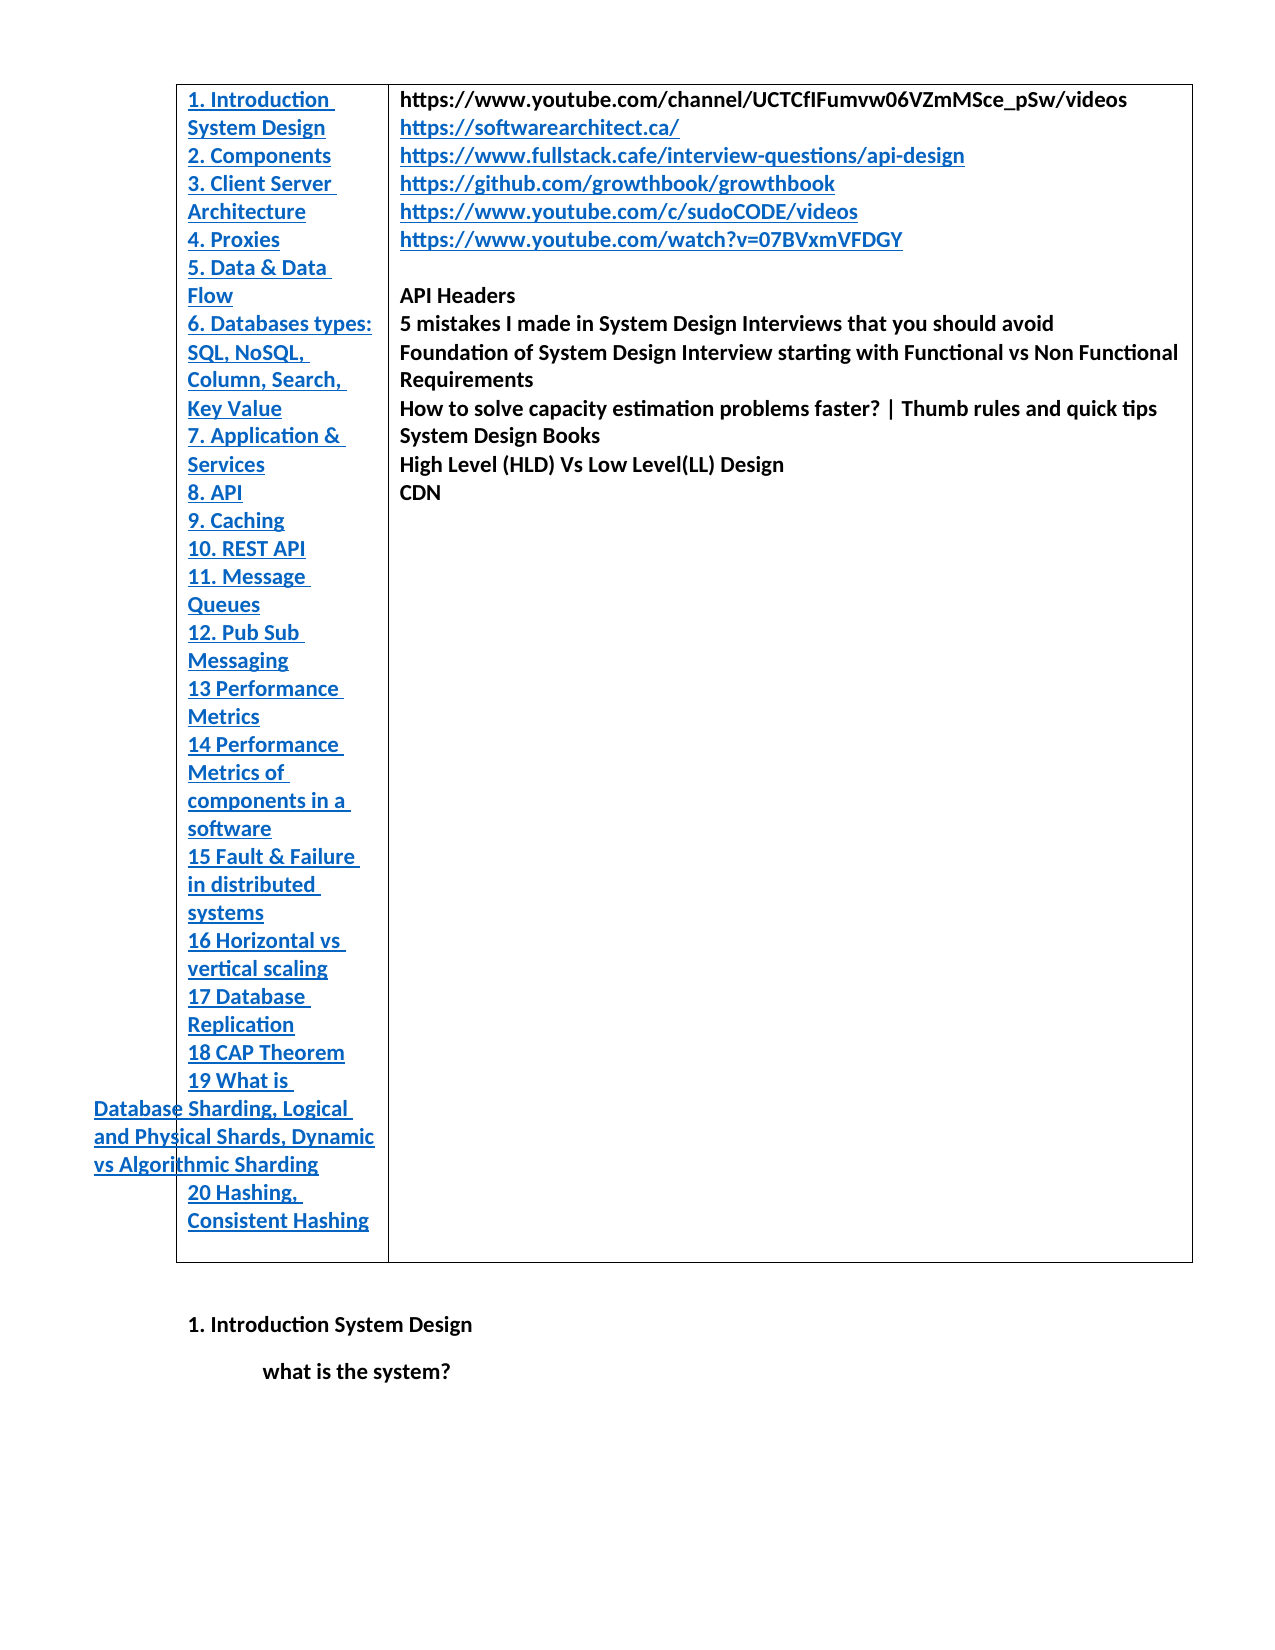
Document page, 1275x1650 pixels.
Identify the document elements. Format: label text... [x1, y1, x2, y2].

table_header 1. Introduction System Design 2. Components 3. Client Server Architecture 4. Proxies 5. Data & Data Flow 6. Databases types: SQL, NoSQL, Column, Search, Key Value 7. Application & Services 8. API 9. Caching 10. REST API 11. Message Queues 12. Pub Sub Messaging 13 Performance Metrics 14 Performance Metrics of components in a software 15 Fault & Failure in distributed systems 16 Horizontal vs vertical scaling 17 Database Replication 18 CAP Theorem 19 What is Database Sharding, Logical and Physical Shards, Dynamic vs Algorithmic Sharding 20 Hashing, Consistent Hashing [177, 85, 388, 1262]
text what is the system? [187, 1357, 1181, 1385]
table_header https://www.youtube.com/channel/UCTCfIFumvw06VZmMSce_pSw/videos https://softwarearchitect.ca/ https://www.fullstack.cafe/interview-questions/api-design https://github.com/growthbook/growthbook https://www.youtube.com/c/sudoCODE/videos https://www.youtube.com/watch?v=07BVxmVFDGY API Headers 5 mistakes I made in System Design Interviews that you should avoid Foundation of System Design Interview starting with Functional vs Non Functional Requirements How to solve capacity estimation problems faster? | Thumb rules and quick tips System Design Books High Level (HLD) Vs Low Level(LL) Design CDN [389, 85, 1192, 1262]
text 1. Introduction System Design [187, 1310, 1181, 1338]
